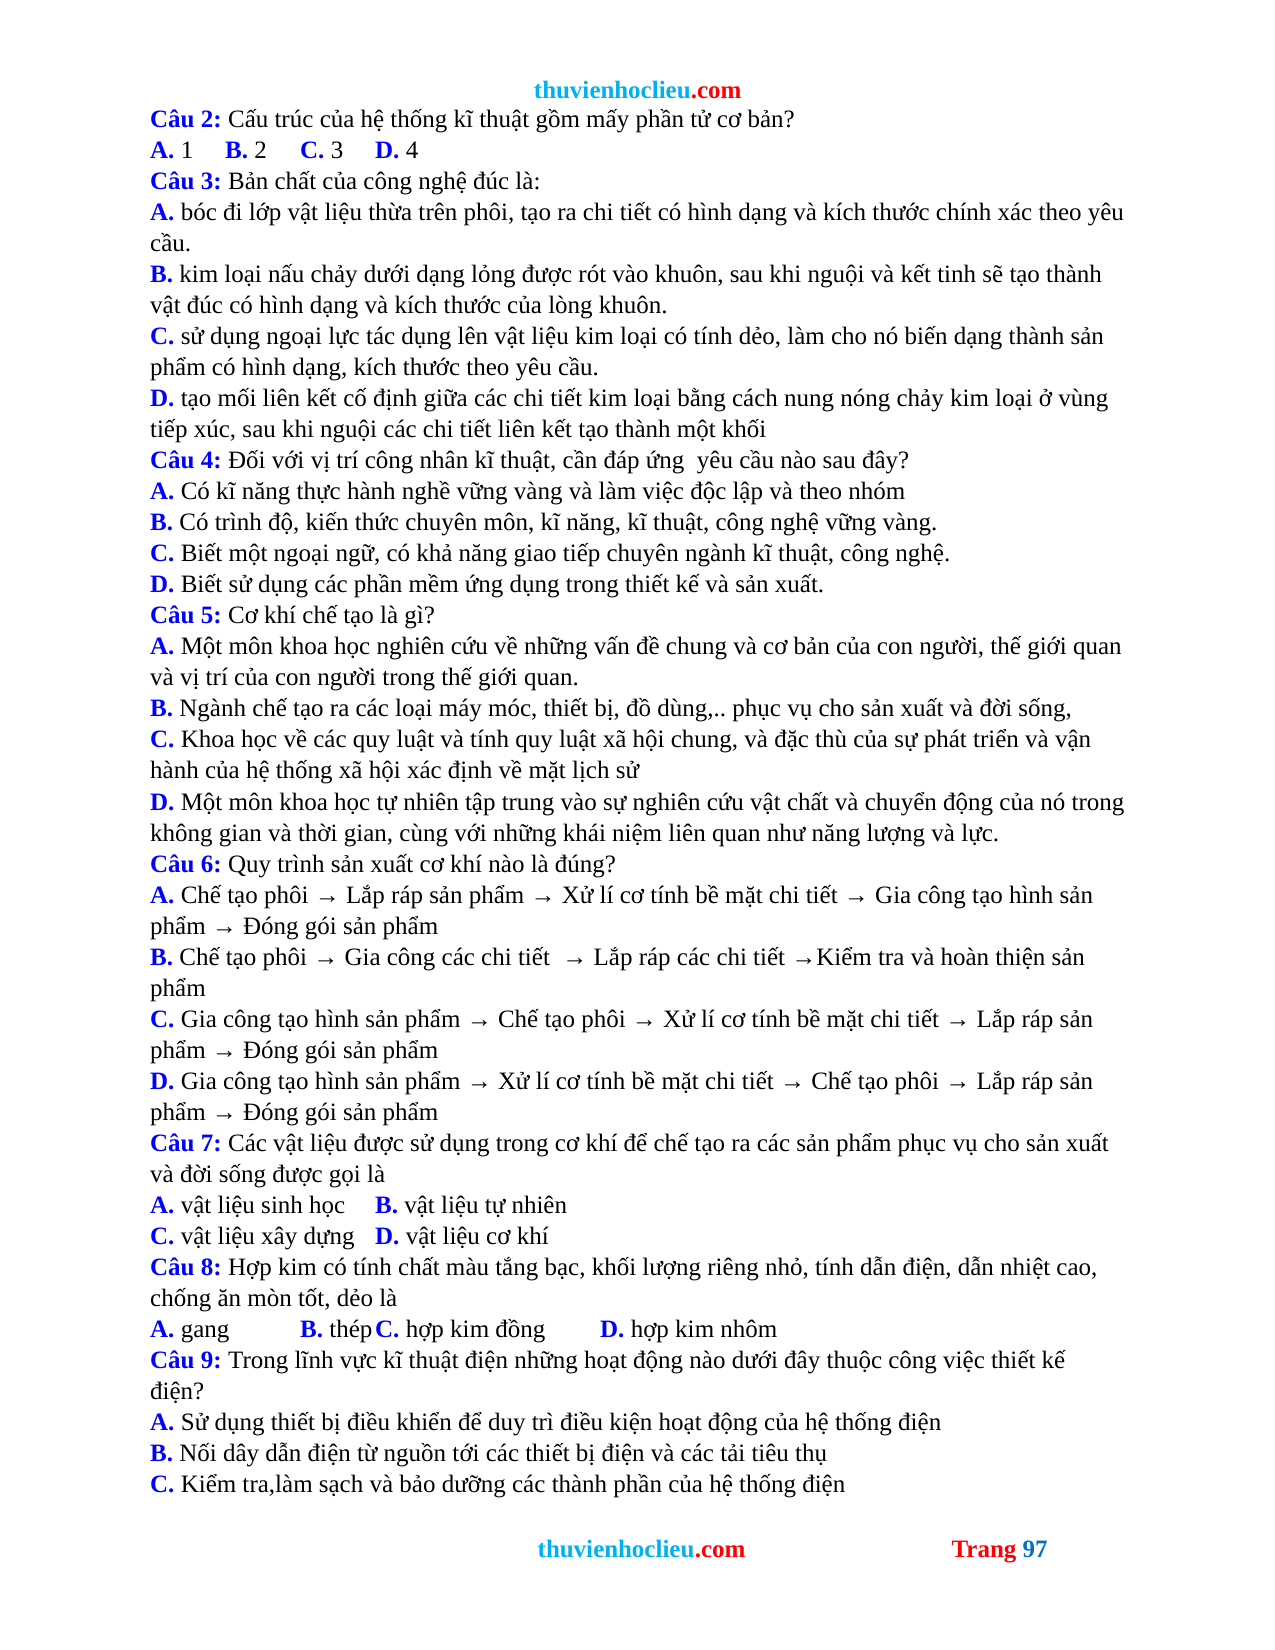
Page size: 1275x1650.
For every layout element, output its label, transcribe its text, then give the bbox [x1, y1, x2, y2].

text A. vật liệu sinh học B. vật liệu tự nhiên [150, 1190, 1125, 1219]
text C. Gia công tạo hình sản phẩm → Chế tạo phôi → Xử lí cơ tính bề mặt chi tiết → Lắp ráp sản phẩm → Đóng gói sản phẩm [150, 1004, 1125, 1064]
text B. Có trình độ, kiến thức chuyên môn, kĩ năng, kĩ thuật, công nghệ vững vàng. [179, 507, 1125, 536]
text Câu 7: Các vật liệu được sử dụng trong cơ khí để chế tạo ra các sản phẩm phục vụ cho sản xuất và đời sống được gọi là [150, 1128, 1125, 1188]
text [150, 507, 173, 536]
text B. Nối dây dẫn điện từ nguồn tới các thiết bị điện và các tải tiêu thụ [150, 1438, 1125, 1467]
text A. Sử dụng thiết bị điều khiển để duy trì điều kiện hoạt động của hệ thống điện [150, 1407, 1125, 1436]
text D. Một môn khoa học tự nhiên tập trung vào sự nghiên cứu vật chất và chuyển động của nó trong không gian và thời gian, cùng với những khái niệm liên quan như năng lượng và lực. [150, 787, 1125, 846]
text D. tạo mối liên kết cố định giữa các chi tiết kim loại bằng cách nung nóng chảy kim loại ở vùng tiếp xúc, sau khi nguội các chi tiết liên kết tạo thành một khối [150, 383, 1125, 443]
text Câu 2: Cấu trúc của hệ thống kĩ thuật gồm mấy phần tử cơ bản? [150, 104, 1125, 132]
text A. 1 B. 2 C. 3 D. 4 [150, 135, 1125, 163]
text A. Một môn khoa học nghiên cứu về những vấn đề chung và cơ bản của con người, thế giới quan và vị trí của con người trong thế giới quan. [150, 631, 1125, 691]
text A. Chế tạo phôi → Lắp ráp sản phẩm → Xử lí cơ tính bề mặt chi tiết → Gia công tạo hình sản phẩm → Đóng gói sản phẩm [150, 880, 1125, 939]
text A. Có kĩ năng thực hành nghề vững vàng và làm việc độc lập và theo nhóm [150, 476, 1125, 505]
text D. Gia công tạo hình sản phẩm → Xử lí cơ tính bề mặt chi tiết → Chế tạo phôi → Lắp ráp sản phẩm → Đóng gói sản phẩm [150, 1066, 1125, 1126]
text A. gang B. thép C. hợp kim đồng D. hợp kim nhôm [150, 1314, 1125, 1343]
text Câu 5: Cơ khí chế tạo là gì? [150, 600, 1125, 629]
text A. bóc đi lớp vật liệu thừa trên phôi, tạo ra chi tiết có hình dạng và kích thước chính xác theo yêu cầu. [150, 197, 1125, 257]
text Câu 4: Đối với vị trí công nhân kĩ thuật, cần đáp ứng yêu cầu nào sau đây? [150, 445, 1125, 474]
text C. Khoa học về các quy luật và tính quy luật xã hội chung, và đặc thù của sự phát triển và vận hành của hệ thống xã hội xác định về mặt lịch sử [150, 724, 1125, 784]
text C. Kiểm tra,làm sạch và bảo dưỡng các thành phần của hệ thống điện [150, 1469, 1125, 1498]
text B. Ngành chế tạo ra các loại máy móc, thiết bị, đồ dùng,.. phục vụ cho sản xuất và đời sống, [150, 693, 1125, 722]
text Câu 9: Trong lĩnh vực kĩ thuật điện những hoạt động nào dưới đây thuộc công việc thiết kế điện? [150, 1345, 1125, 1405]
text Câu 3: Bản chất của công nghệ đúc là: [150, 166, 1125, 194]
text B. kim loại nấu chảy dưới dạng lỏng được rót vào khuôn, sau khi nguội và kết tinh sẽ tạo thành vật đúc có hình dạng và kích thước của lòng khuôn. [150, 259, 1125, 319]
text D. Biết sử dụng các phần mềm ứng dụng trong thiết kế và sản xuất. [150, 569, 1125, 598]
text B. Chế tạo phôi → Gia công các chi tiết → Lắp ráp các chi tiết →Kiểm tra và hoàn thiện sản phẩm [150, 942, 1125, 1002]
text C. vật liệu xây dựng D. vật liệu cơ khí [150, 1221, 1125, 1250]
text Câu 6: Quy trình sản xuất cơ khí nào là đúng? [150, 849, 1125, 877]
text Câu 8: Hợp kim có tính chất màu tắng bạc, khối lượng riêng nhỏ, tính dẫn điện, dẫn nhiệt cao, chống ăn mòn tốt, dẻo là [150, 1252, 1125, 1312]
text C. Biết một ngoại ngữ, có khả năng giao tiếp chuyên ngành kĩ thuật, công nghệ. [150, 538, 1125, 567]
text C. sử dụng ngoại lực tác dụng lên vật liệu kim loại có tính dẻo, làm cho nó biến dạng thành sản phẩm có hình dạng, kích thước theo yêu cầu. [150, 321, 1125, 381]
